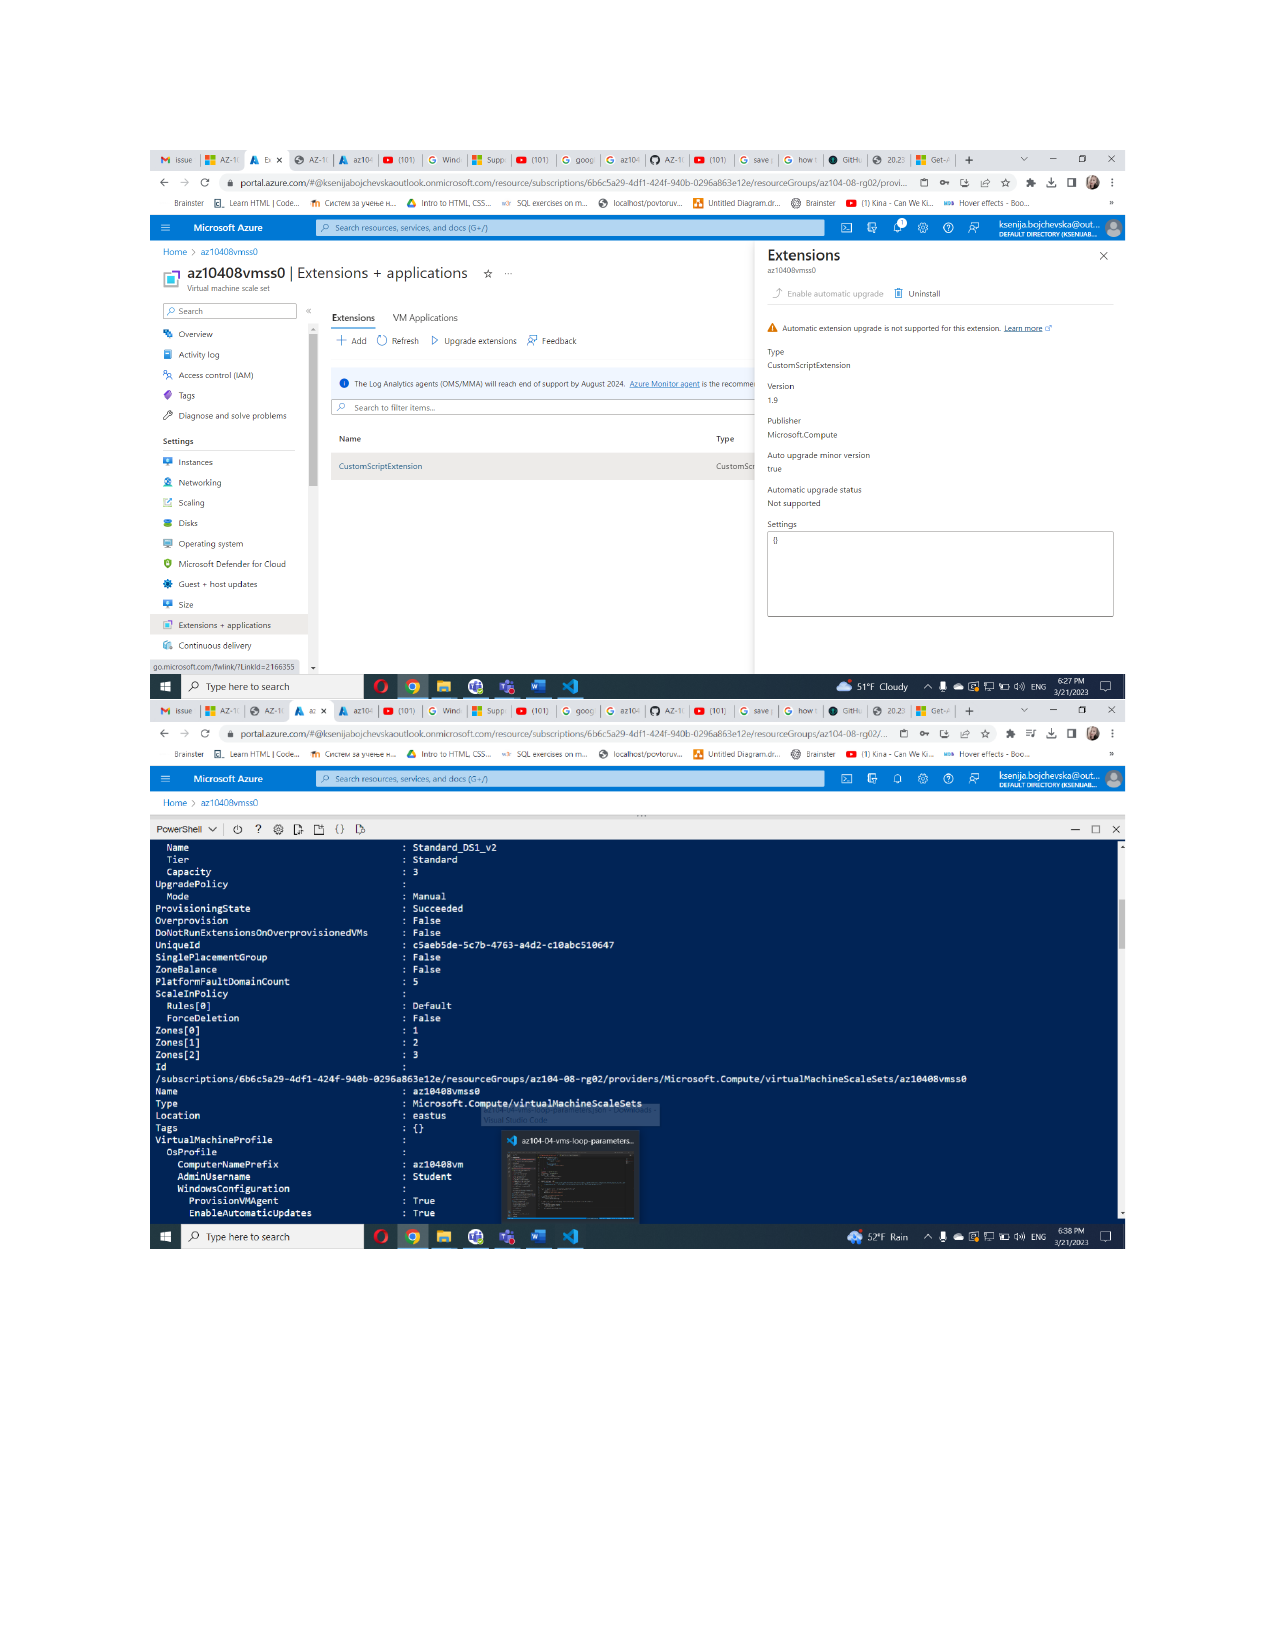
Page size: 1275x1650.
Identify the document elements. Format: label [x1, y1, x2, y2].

picture [150, 150, 1125, 699]
picture [150, 700, 1125, 1249]
